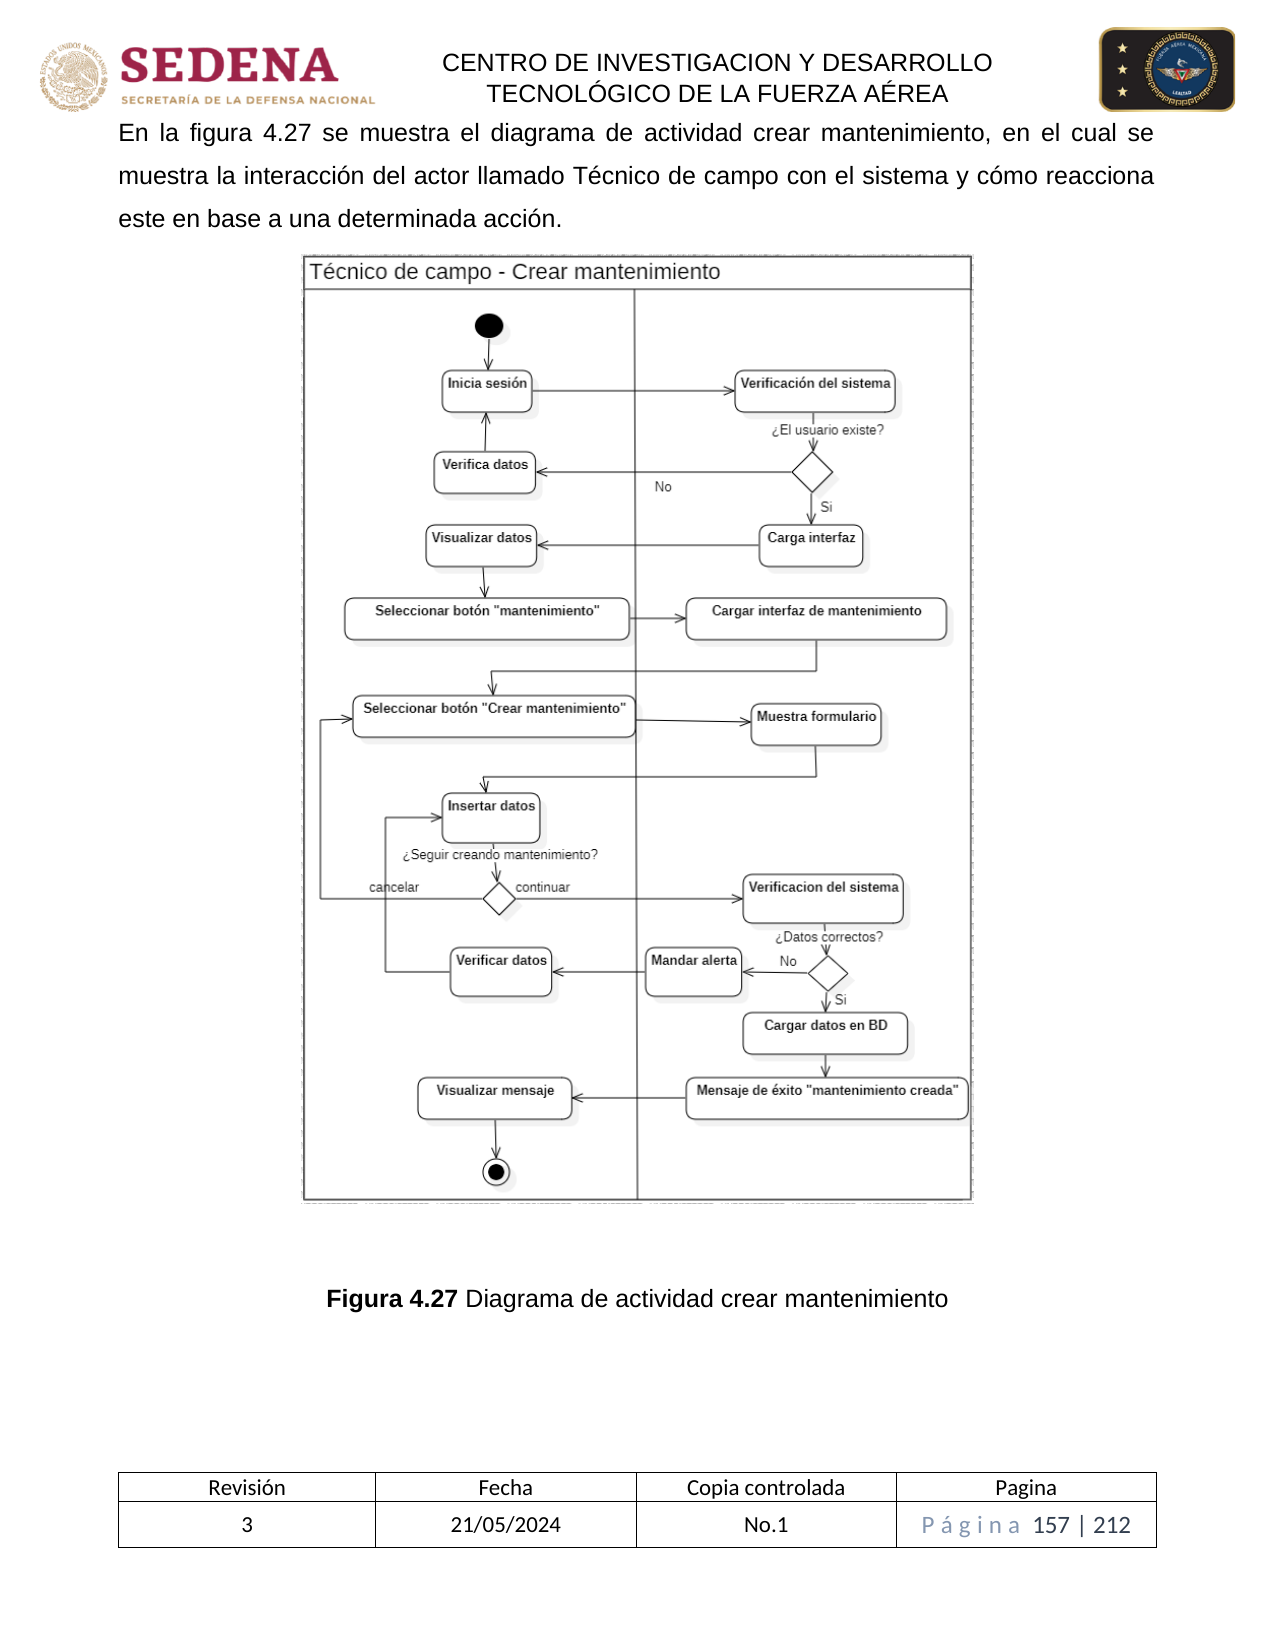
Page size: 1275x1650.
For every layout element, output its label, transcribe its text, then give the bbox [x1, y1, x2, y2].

text Figura 4.27 Diagrama de actividad crear mantenimiento [118, 1284, 1157, 1313]
picture [301, 254, 974, 1204]
text En la figura 4.27 se muestra el diagrama de actividad crear mantenimiento, en el cual se muestra la interacción del actor llamado Técnico de campo con el sistema y cómo reacciona este en base a una determinada acción. [118, 118, 1157, 233]
picture [39, 27, 1236, 112]
